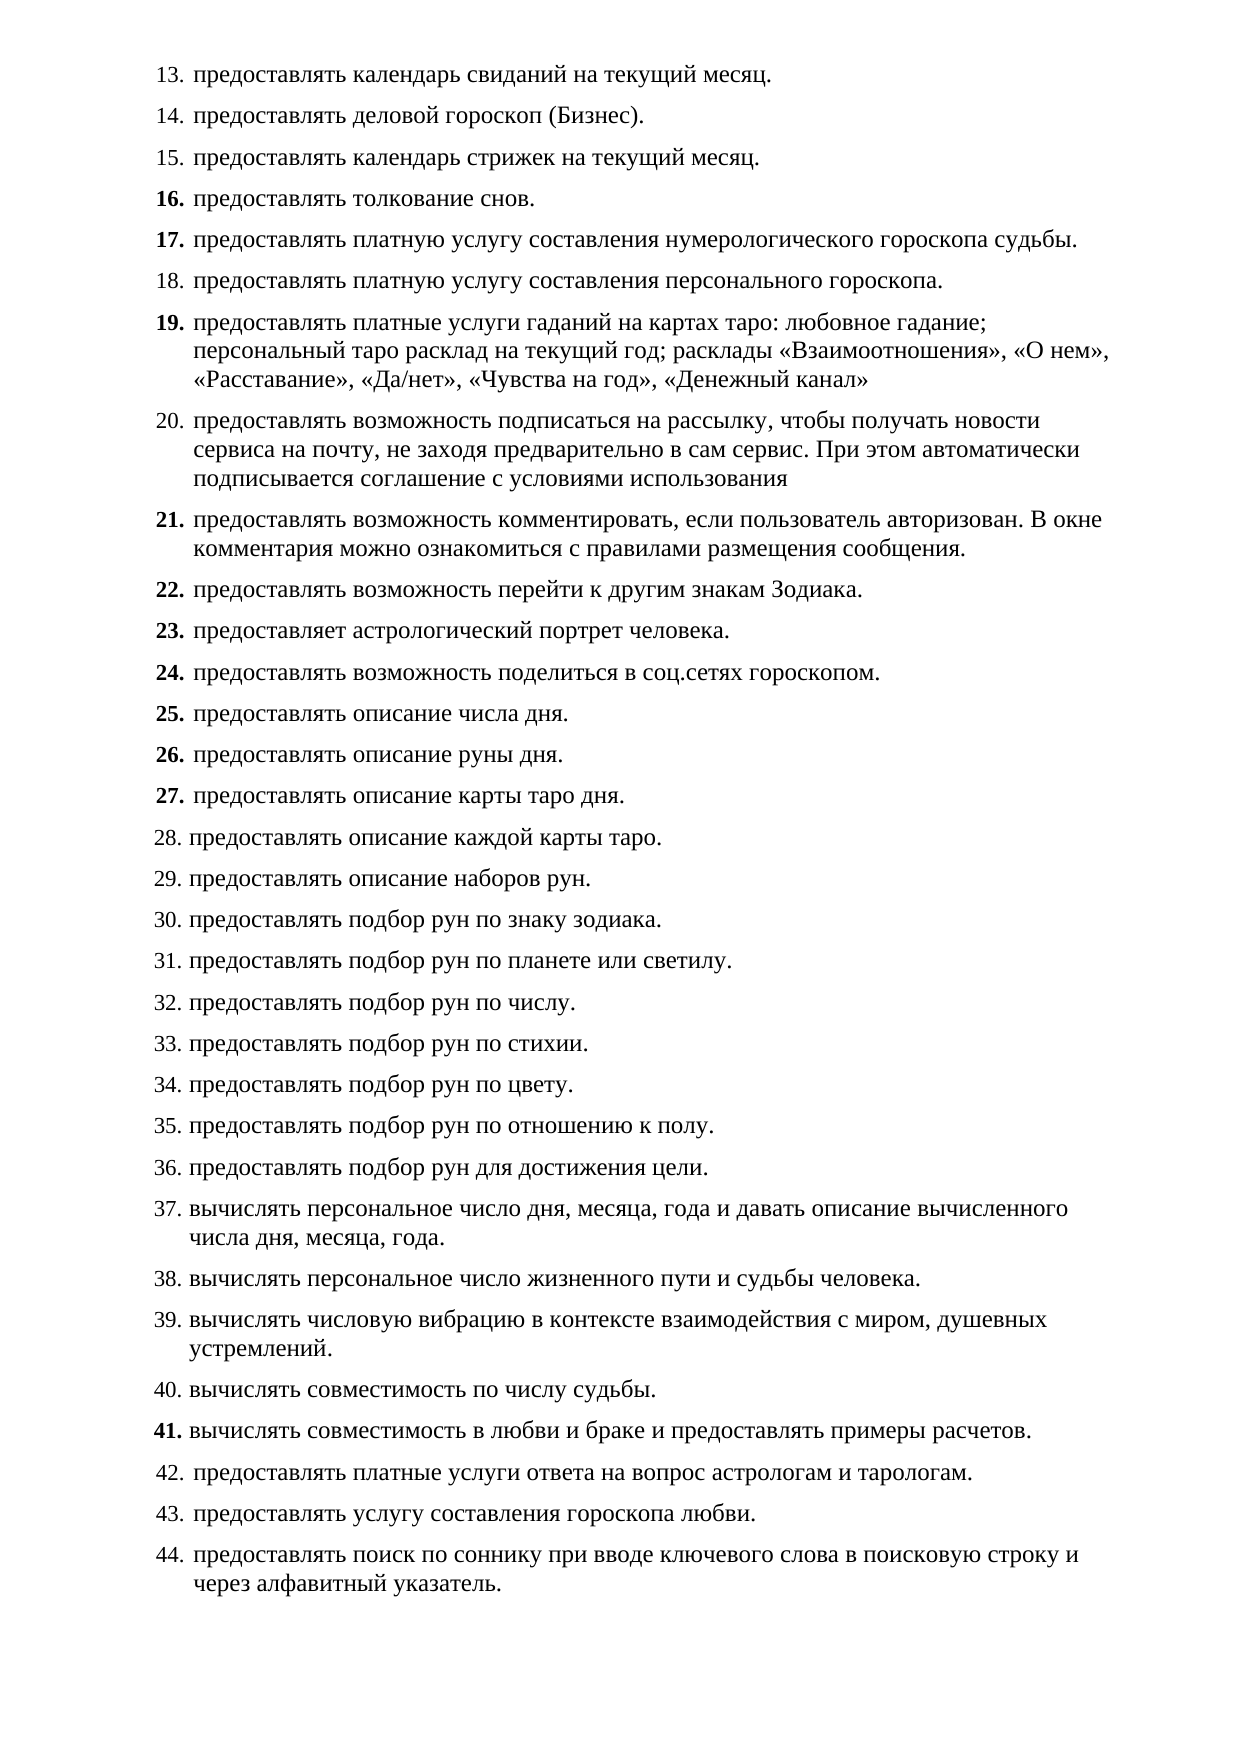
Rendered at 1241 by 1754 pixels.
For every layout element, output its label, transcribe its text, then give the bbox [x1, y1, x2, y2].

list предоставлять подбор рун по знаку зодиака. [153, 904, 1122, 933]
list вычислять персональное число жизненного пути и судьбы человека. [153, 1263, 1122, 1292]
list вычислять совместимость в любви и браке и предоставлять примеры расчетов. [153, 1415, 1122, 1444]
list предоставлять подбор рун по стихии. [153, 1028, 1122, 1057]
list предоставлять платную услугу составления персонального гороскопа. [156, 265, 1122, 294]
list предоставлять возможность подписаться на рассылку, чтобы получать новости сервиса на почту, не заходя предварительно в сам сервис. При этом автоматически подписывается соглашение с условиями использования [156, 405, 1122, 492]
list предоставлять платные услуги гаданий на картах таро: любовное гадание; персональный таро расклад на текущий год; расклады «Взаимоотношения», «О нем», «Расставание», «Да/нет», «Чувства на год», «Денежный канал» [156, 307, 1122, 393]
list предоставлять подбор рун по отношению к полу. [153, 1110, 1122, 1139]
list предоставлять платные услуги ответа на вопрос астрологам и тарологам. [156, 1457, 1122, 1485]
list вычислять персональное число дня, месяца, года и давать описание вычисленного числа дня, месяца, года. [153, 1193, 1122, 1250]
list предоставлять описание наборов рун. [153, 863, 1122, 892]
list предоставлять поиск по соннику при вводе ключевого слова в поисковую строку и через алфавитный указатель. [156, 1539, 1122, 1597]
list предоставляет астрологический портрет человека. [156, 615, 1122, 644]
list предоставлять подбор рун для достижения цели. [153, 1152, 1122, 1180]
list предоставлять подбор рун по цвету. [153, 1069, 1122, 1098]
list предоставлять календарь стрижек на текущий месяц. [156, 142, 1122, 170]
list предоставлять календарь свиданий на текущий месяц. [156, 59, 1122, 88]
list вычислять числовую вибрацию в контексте взаимодействия с миром, душевных устремлений. [153, 1304, 1122, 1362]
list предоставлять возможность поделиться в соц.сетях гороскопом. [156, 657, 1122, 685]
list предоставлять толкование снов. [156, 183, 1122, 212]
list вычислять совместимость по числу судьбы. [153, 1374, 1122, 1403]
list предоставлять возможность перейти к другим знакам Зодиака. [156, 574, 1122, 603]
list предоставлять описание числа дня. [156, 698, 1122, 727]
list предоставлять возможность комментировать, если пользователь авторизован. В окне комментария можно ознакомиться с правилами размещения сообщения. [156, 504, 1122, 562]
list предоставлять описание каждой карты таро. [153, 822, 1122, 850]
list предоставлять услугу составления гороскопа любви. [156, 1498, 1122, 1527]
list предоставлять описание карты таро дня. [156, 780, 1122, 809]
list предоставлять подбор рун по планете или светилу. [153, 945, 1122, 974]
list предоставлять деловой гороскоп (Бизнес). [156, 100, 1122, 129]
list предоставлять описание руны дня. [156, 739, 1122, 768]
list предоставлять подбор рун по числу. [153, 987, 1122, 1015]
list предоставлять платную услугу составления нумерологического гороскопа судьбы. [156, 224, 1122, 253]
